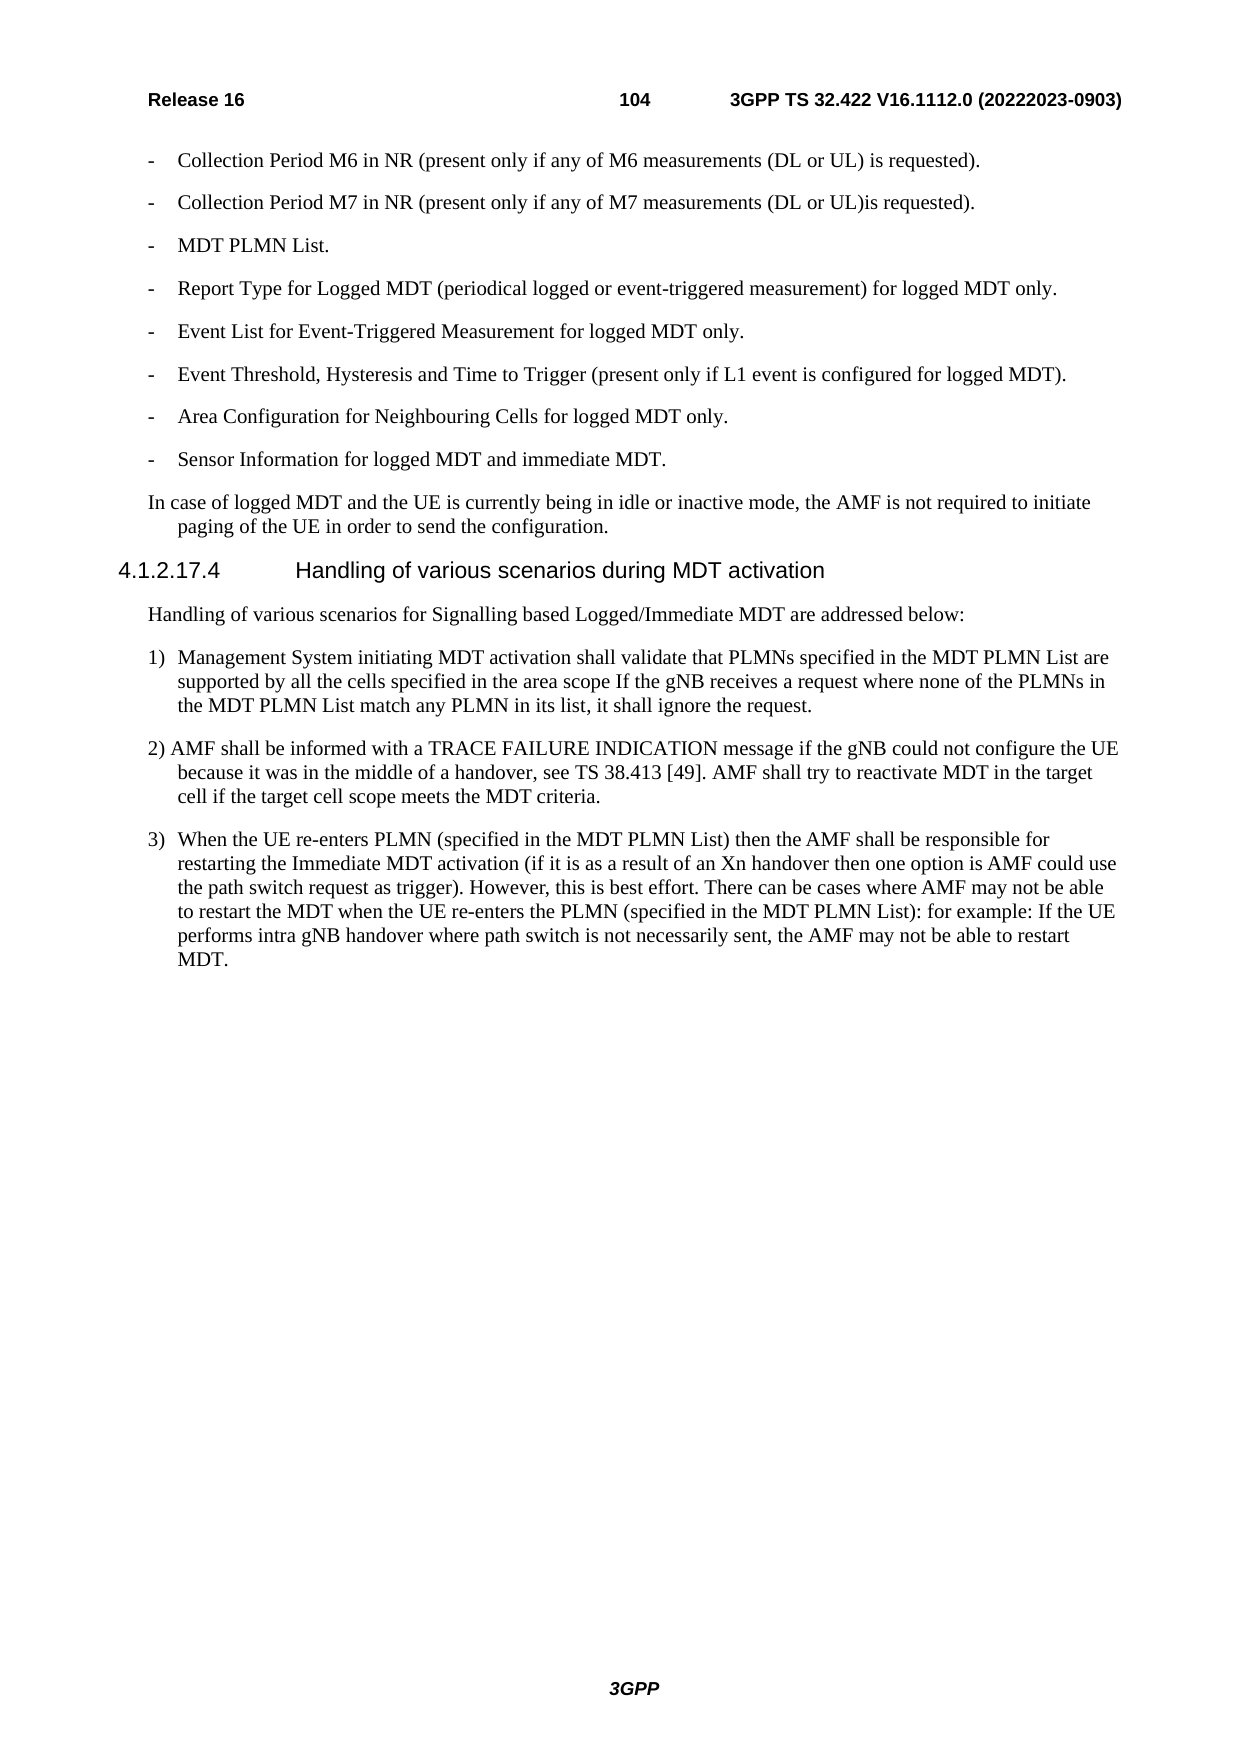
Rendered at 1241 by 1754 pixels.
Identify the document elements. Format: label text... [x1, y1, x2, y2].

text - Collection Period M7 in NR (present only if any of M7 measurements (DL or UL)is requested). [148, 190, 1122, 214]
text - Report Type for Logged MDT (periodical logged or event-triggered measurement) for logged MDT only. [148, 276, 1122, 300]
text 3) When the UE re-enters PLMN (specified in the MDT PLMN List) then the AMF shall be responsible for restarting the Immediate MDT activation (if it is as a result of an Xn handover then one option is AMF could use the path switch request as trigger). However, this is best effort. There can be cases where AMF may not be able to restart the MDT when the UE re-enters the PLMN (specified in the MDT PLMN List): for example: If the UE performs intra gNB handover where path switch is not necessarily sent, the AMF may not be able to restart MDT. [148, 827, 1122, 971]
text Handling of various scenarios for Signalling based Logged/Immediate MDT are addressed below: [148, 602, 1122, 626]
text - Sensor Information for logged MDT and immediate MDT. [148, 447, 1122, 471]
text - Event List for Event-Triggered Measurement for logged MDT only. [148, 319, 1122, 343]
text - MDT PLMN List. [148, 233, 1122, 257]
text 1) Management System initiating MDT activation shall validate that PLMNs specified in the MDT PLMN List are supported by all the cells specified in the area scope If the gNB receives a request where none of the PLMNs in the MDT PLMN List match any PLMN in its list, it shall ignore the request. [148, 645, 1122, 717]
subtitle 4.1.2.17.4 Handling of various scenarios during MDT activation [118, 557, 1122, 583]
text 2) AMF shall be informed with a TRACE FAILURE INDICATION message if the gNB could not configure the UE because it was in the middle of a handover, see TS 38.413 [49]. AMF shall try to reactivate MDT in the target cell if the target cell scope meets the MDT criteria. [148, 736, 1122, 808]
text - Event Threshold, Hysteresis and Time to Trigger (present only if L1 event is configured for logged MDT). [148, 362, 1122, 386]
text - Collection Period M6 in NR (present only if any of M6 measurements (DL or UL) is requested). [148, 147, 1122, 172]
text In case of logged MDT and the UE is currently being in idle or inactive mode, the AMF is not required to initiate paging of the UE in order to send the configuration. [148, 490, 1122, 538]
text - Area Configuration for Neighbouring Cells for logged MDT only. [148, 404, 1122, 428]
